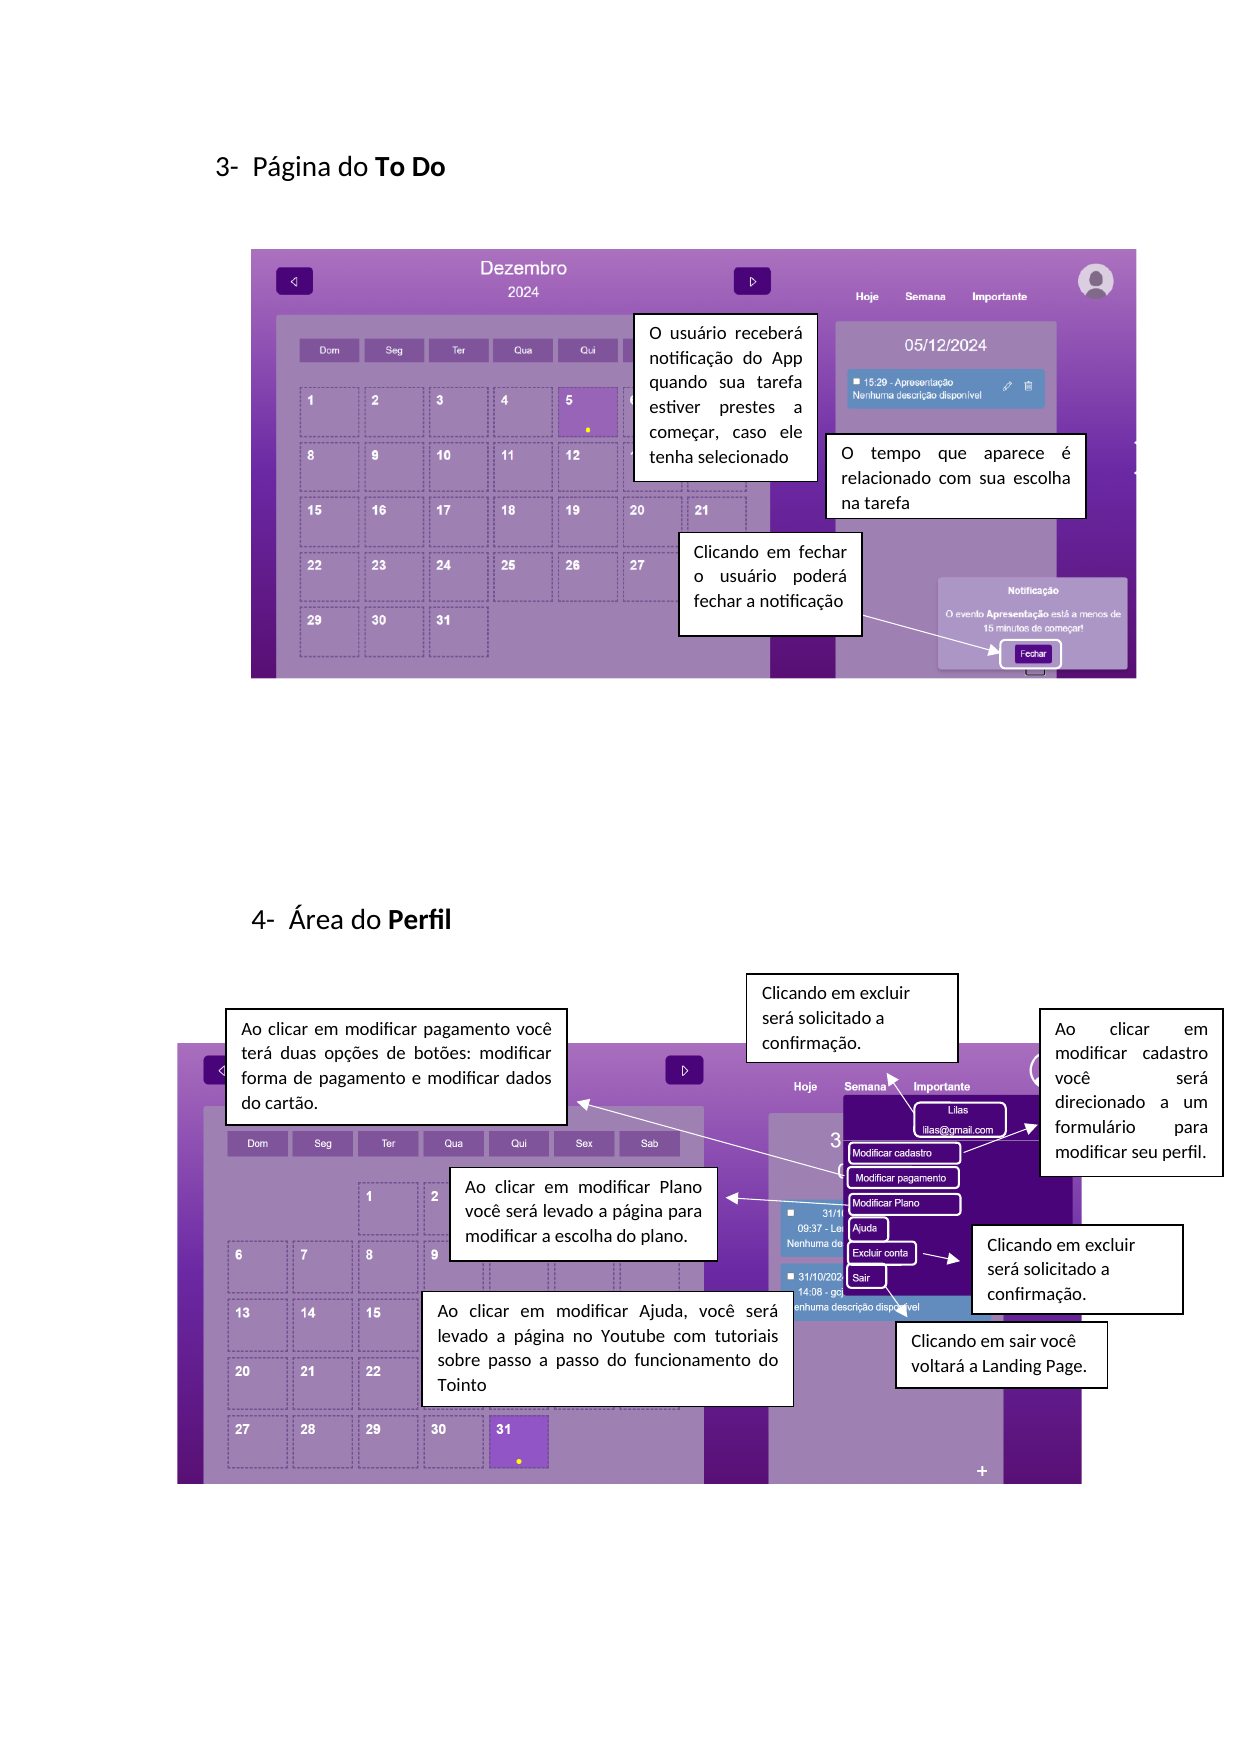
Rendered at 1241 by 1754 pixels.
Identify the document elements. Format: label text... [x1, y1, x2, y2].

list Área do Perfil [251, 901, 1063, 937]
picture [177, 1043, 1082, 1484]
picture [251, 249, 1137, 679]
list Página do To Do [215, 148, 1063, 183]
